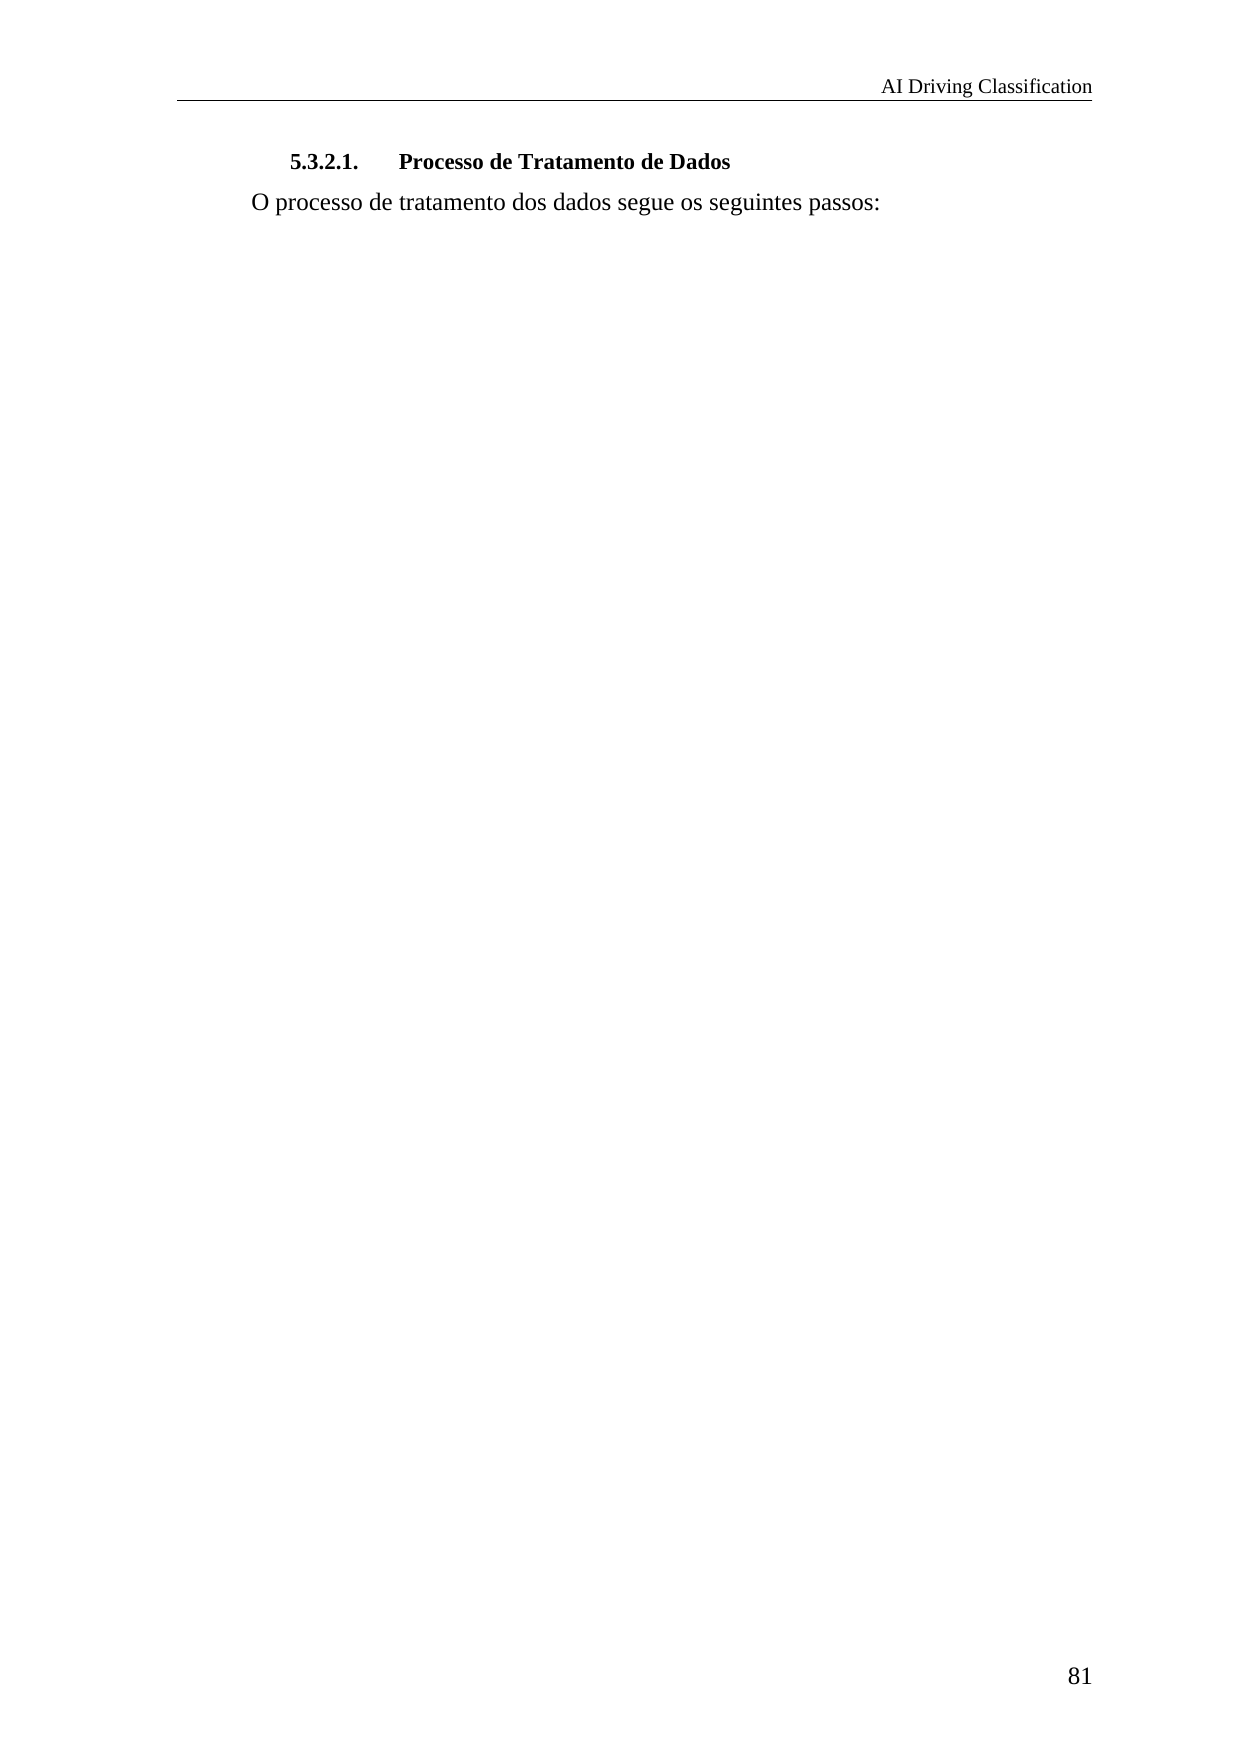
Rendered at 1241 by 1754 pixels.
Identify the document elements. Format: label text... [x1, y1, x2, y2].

subtitle Processo de Tratamento de Dados [290, 148, 1092, 174]
text O processo de tratamento dos dados segue os seguintes passos: [209, 187, 1092, 215]
